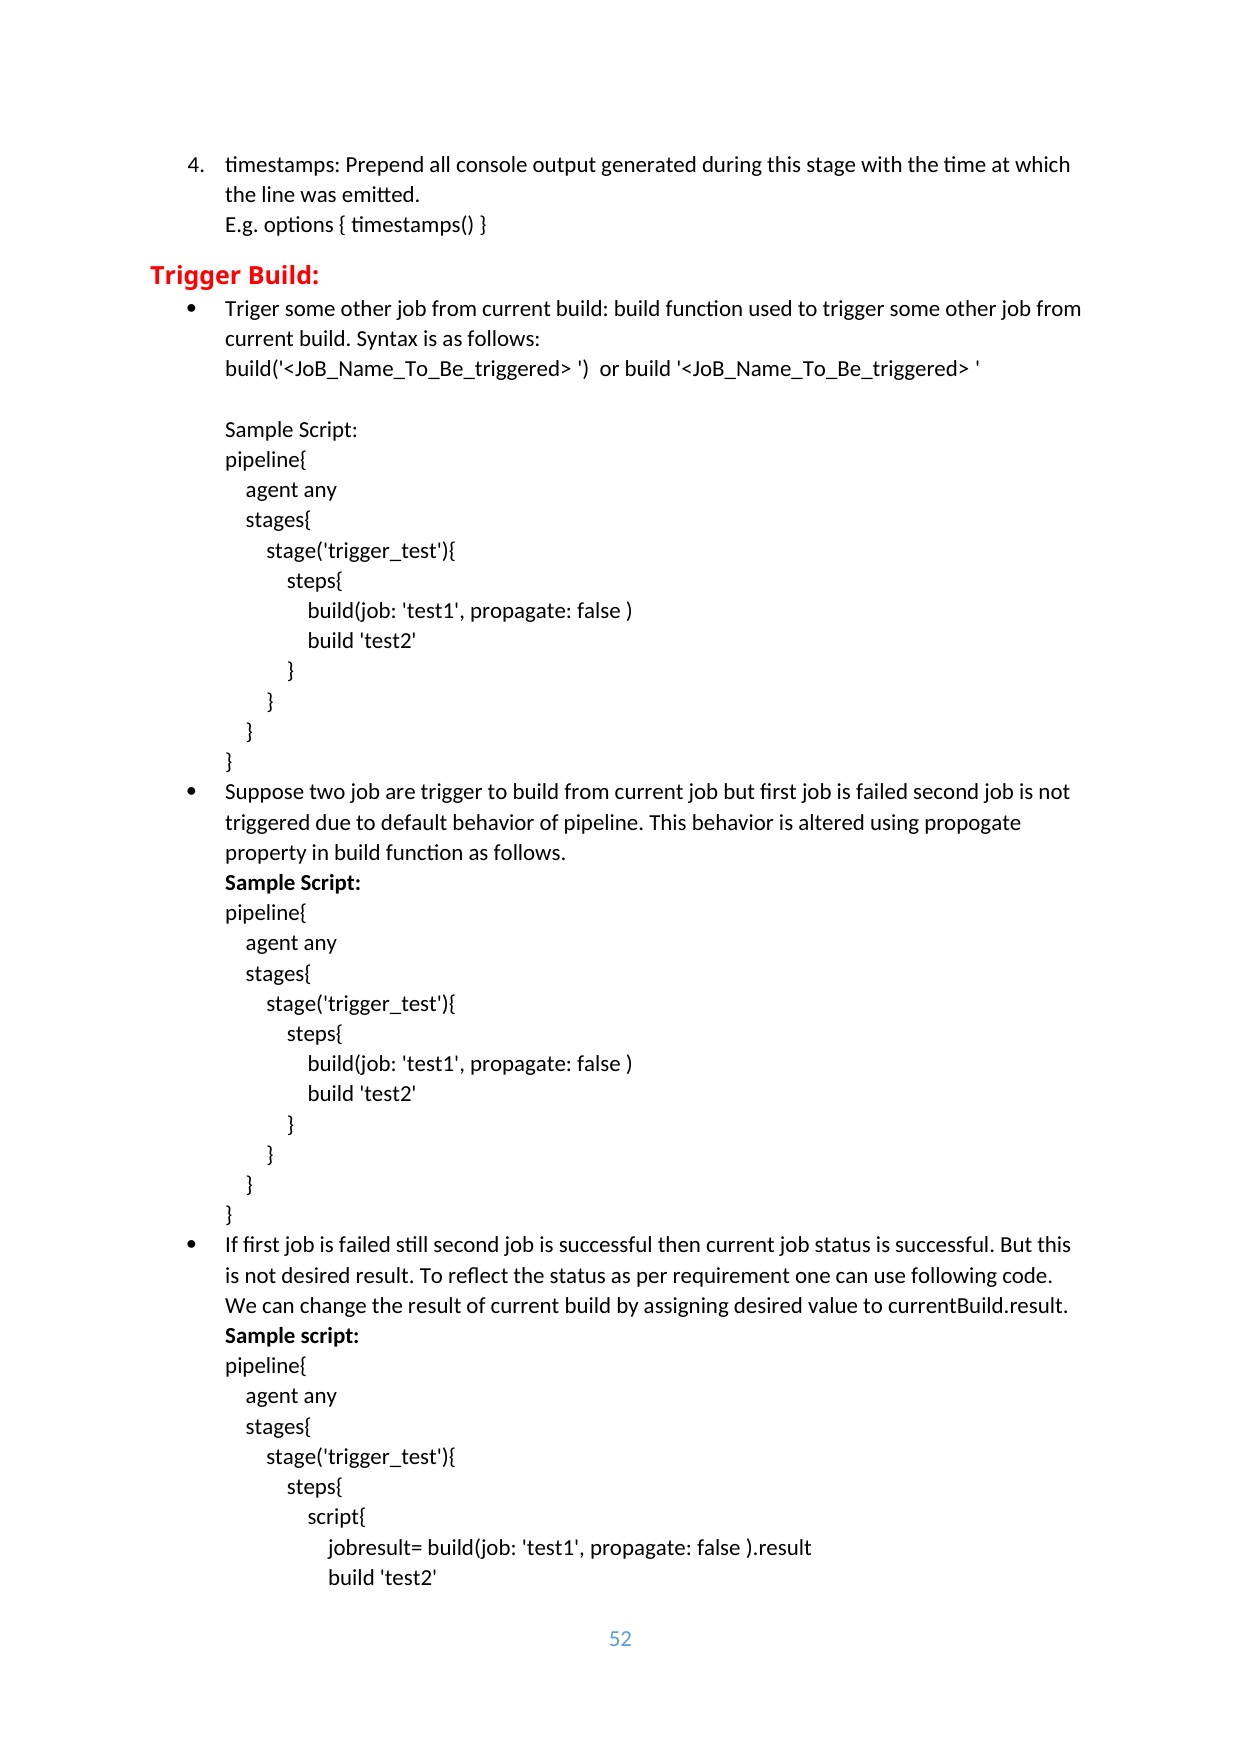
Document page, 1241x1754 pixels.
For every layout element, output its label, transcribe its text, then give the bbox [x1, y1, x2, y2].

list agent any [225, 928, 1090, 956]
list build(job: 'test1', propagate: false ) [225, 596, 1090, 624]
list } [225, 1170, 1090, 1198]
list pipeline{ [225, 898, 1090, 926]
list jobresult= build(job: 'test1', propagate: false ).result [225, 1533, 1090, 1561]
list stage('trigger_test'){ [225, 536, 1090, 564]
list build('<JoB_Name_To_Be_triggered> ') or build '<JoB_Name_To_Be_triggered> ' [225, 354, 1090, 382]
list stages{ [225, 1412, 1090, 1440]
list build 'test2' [225, 1563, 1090, 1591]
list E.g. options { timestamps() } [225, 210, 1090, 238]
list stage('trigger_test'){ [225, 1442, 1090, 1470]
list build 'test2' [225, 626, 1090, 654]
list build(job: 'test1', propagate: false ) [225, 1049, 1090, 1077]
list steps{ [225, 566, 1090, 594]
list script{ [225, 1502, 1090, 1530]
list pipeline{ [225, 1351, 1090, 1379]
list } [225, 717, 1090, 745]
list } [225, 687, 1090, 715]
list If first job is failed still second job is successful then current job status is successful. But this is not desired result. To reflect the status as per requirement one can use following code. We can change the result of current build by assigning desired value to currentBuild.result. [187, 1231, 1090, 1319]
list timestamps: Prepend all console output generated during this stage with the time at which the line was emitted. [187, 150, 1090, 208]
list } [225, 747, 1090, 775]
list agent any [225, 475, 1090, 503]
list build 'test2' [225, 1079, 1090, 1107]
list Sample Script: [225, 868, 1090, 896]
list } [225, 1140, 1090, 1168]
list Sample Script: [225, 415, 1090, 443]
list } [225, 657, 1090, 684]
list stages{ [225, 506, 1090, 533]
list steps{ [225, 1019, 1090, 1047]
list } [225, 1110, 1090, 1138]
list } [225, 1200, 1090, 1228]
list agent any [225, 1382, 1090, 1409]
list stages{ [225, 959, 1090, 987]
subtitle Trigger Build: [150, 257, 1090, 291]
list Triger some other job from current build: build function used to trigger some other job from current build. Syntax is as follows: [187, 294, 1090, 352]
list pipeline{ [225, 445, 1090, 473]
list Sample script: [225, 1321, 1090, 1349]
list Suppose two job are trigger to build from current job but first job is failed second job is not triggered due to default behavior of pipeline. This behavior is altered using propogate property in build function as follows. [187, 777, 1090, 866]
list steps{ [225, 1472, 1090, 1500]
list stage('trigger_test'){ [225, 989, 1090, 1017]
